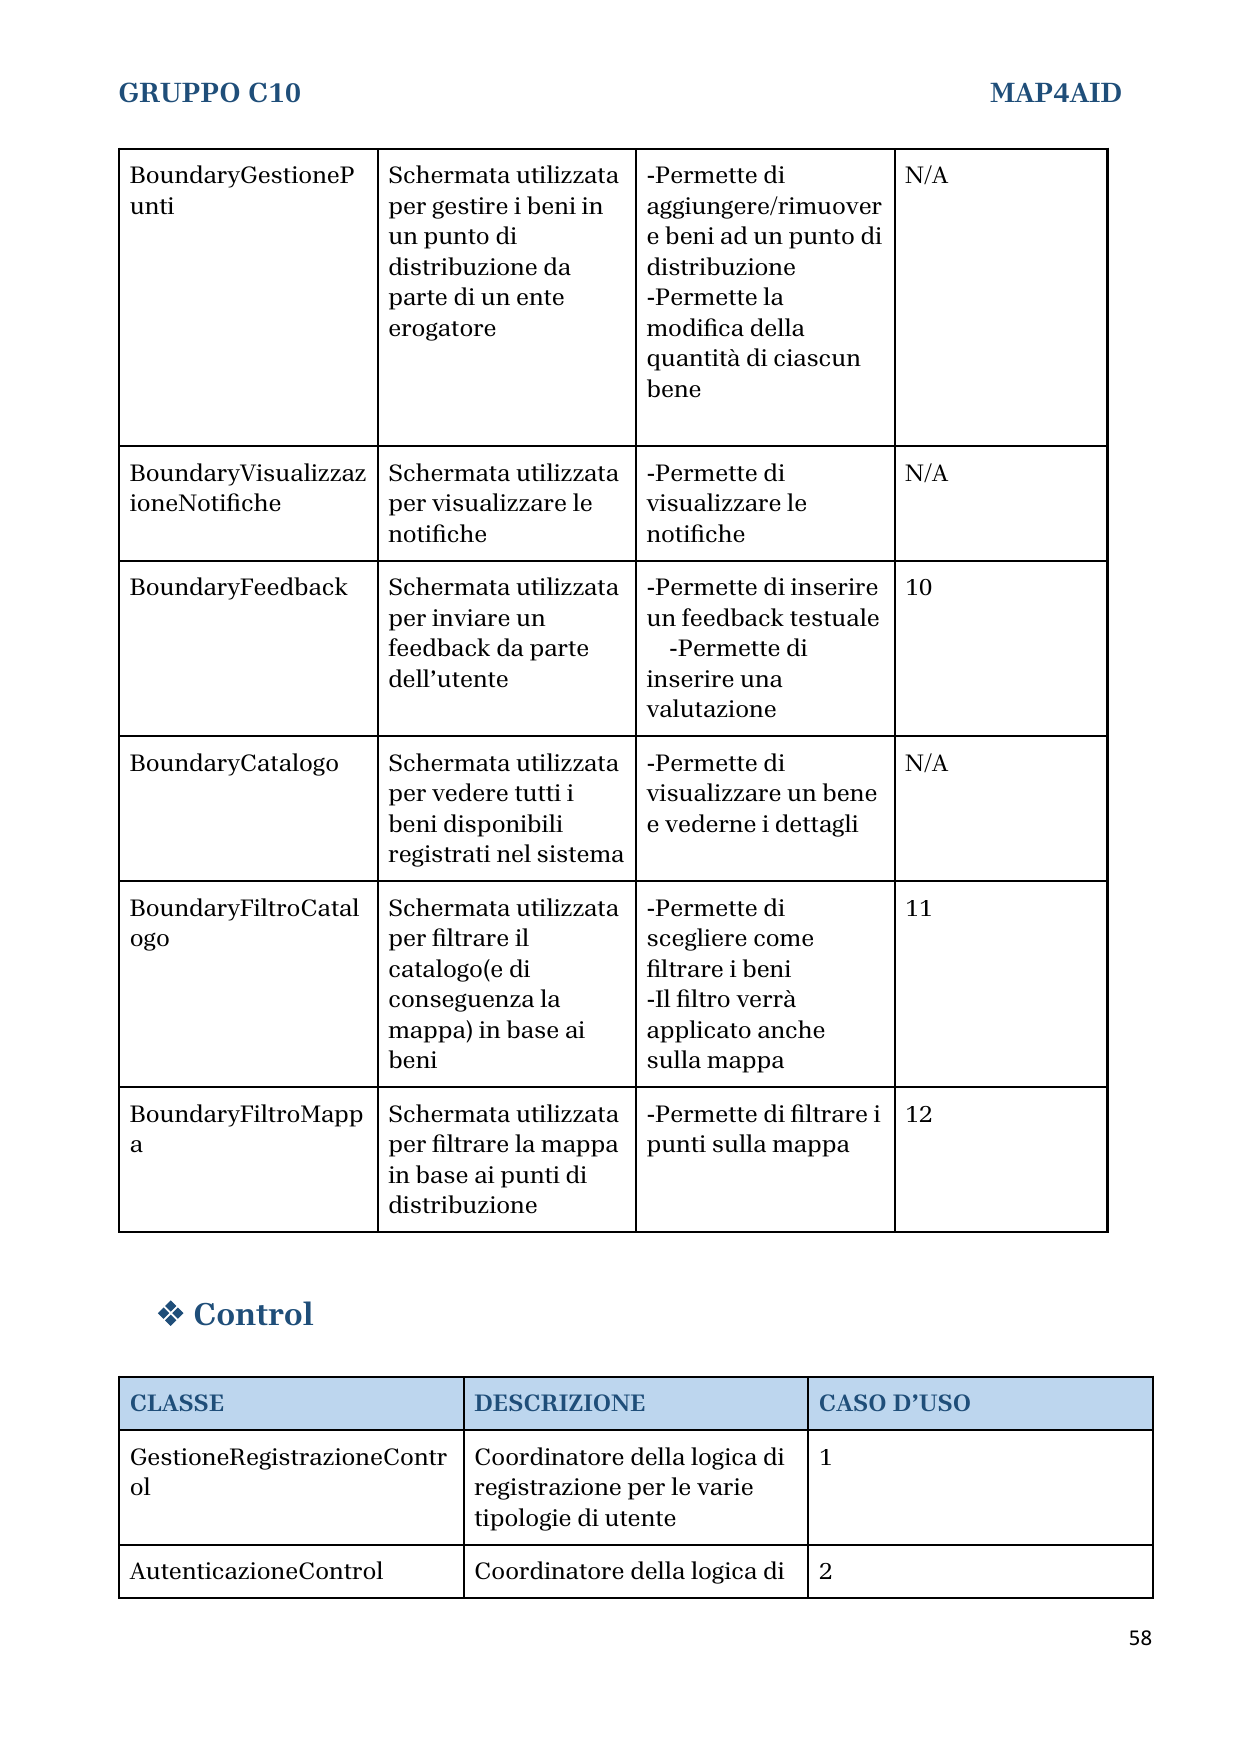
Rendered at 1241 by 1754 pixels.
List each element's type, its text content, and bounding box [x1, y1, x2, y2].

table_header DESCRIZIONE [465, 1378, 807, 1429]
table_cell BoundaryGestionePunti [120, 150, 377, 445]
table_cell Schermata utilizzata per visualizzare le notifiche [379, 447, 635, 560]
table_header CASO D’USO [809, 1378, 1152, 1429]
table_cell -Permette di aggiungere/rimuovere beni ad un punto di distribuzione -Permette la modifica della quantità di ciascun bene [637, 150, 894, 445]
table_cell -Permette di inserire un feedback testuale -Permette di inserire una valutazione [637, 562, 894, 735]
table_cell BoundaryFeedback [120, 562, 377, 735]
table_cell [465, 1546, 807, 1597]
table_cell 2 [809, 1546, 1152, 1597]
table_cell -Permette di visualizzare le notifiche [637, 447, 894, 560]
table_cell 11 [896, 882, 1106, 1086]
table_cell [120, 1546, 463, 1597]
table_cell 12 [896, 1088, 1106, 1231]
table_cell N/A [896, 150, 1106, 445]
table_cell Schermata utilizzata per vedere tutti i beni disponibili registrati nel sistema [379, 737, 635, 880]
table_cell Schermata utilizzata per gestire i beni in un punto di distribuzione da parte di un ente erogatore [379, 150, 635, 445]
table_cell Schermata utilizzata per inviare un feedback da parte dell’utente [379, 562, 635, 735]
table_cell Coordinatore della logica di registrazione per le varie tipologie di utente [465, 1431, 807, 1543]
table_cell Schermata utilizzata per filtrare il catalogo(e di conseguenza la mappa) in base ai beni [379, 882, 635, 1086]
table_cell -Permette di filtrare i punti sulla mappa [637, 1088, 894, 1231]
table_cell BoundaryFiltroCatalogo [120, 882, 377, 1086]
table_cell BoundaryVisualizzazioneNotifiche [120, 447, 377, 560]
table_cell GestioneRegistrazioneControl [120, 1431, 463, 1543]
table_cell BoundaryCatalogo [120, 737, 377, 880]
list Control [156, 1294, 1152, 1334]
table_cell N/A [896, 447, 1106, 560]
table_cell Schermata utilizzata per filtrare la mappa in base ai punti di distribuzione [379, 1088, 635, 1231]
table_cell N/A [896, 737, 1106, 880]
table_header CLASSE [120, 1378, 463, 1429]
table_cell BoundaryFiltroMappa [120, 1088, 377, 1231]
table_cell -Permette di scegliere come filtrare i beni -Il filtro verrà applicato anche sulla mappa [637, 882, 894, 1086]
table_cell -Permette di visualizzare un bene e vederne i dettagli [637, 737, 894, 880]
table_cell 10 [896, 562, 1106, 735]
table_cell 1 [809, 1431, 1152, 1543]
